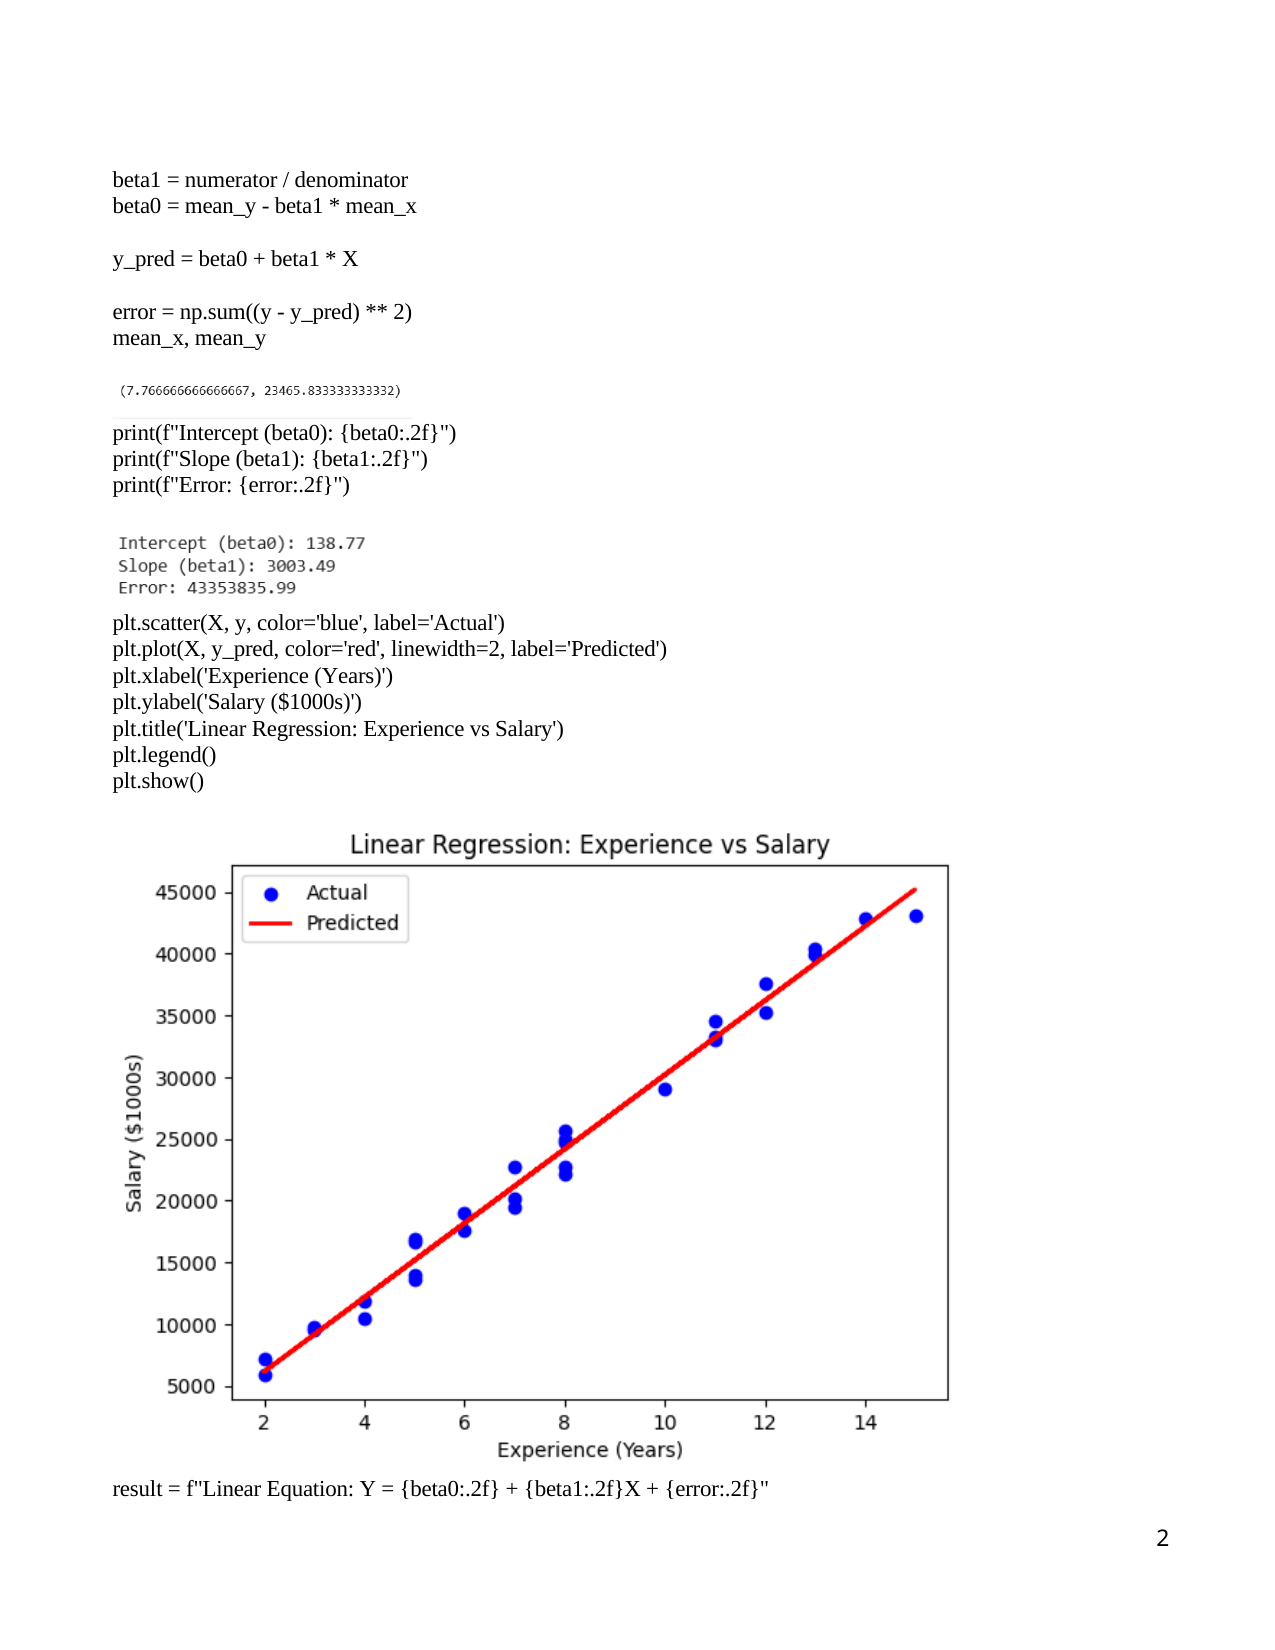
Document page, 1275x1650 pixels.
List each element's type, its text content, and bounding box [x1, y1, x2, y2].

text plt.plot(X, y_pred, color='red', linewidth=2, label='Predicted') [112, 636, 1162, 662]
text print(f"Slope (beta1): {beta1:.2f}") [112, 445, 1162, 471]
text plt.xlabel('Experience (Years)') [112, 662, 1162, 688]
text result = f"Linear Equation: Y = {beta0:.2f} + {beta1:.2f}X + {error:.2f}" [112, 1475, 1162, 1502]
text plt.legend() [112, 741, 1162, 767]
text plt.ylabel('Salary ($1000s)') [112, 688, 1162, 714]
text print(f"Intercept (beta0): {beta0:.2f}") [112, 419, 1162, 445]
picture [112, 820, 962, 1476]
text plt.scatter(X, y, color='blue', label='Actual') [112, 609, 1162, 636]
picture [112, 376, 413, 419]
text beta0 = mean_y - beta1 * mean_x [112, 192, 1162, 219]
text mean_x, mean_y [112, 324, 1162, 350]
text error = np.sum((y - y_pred) ** 2) [112, 298, 1162, 324]
text beta1 = numerator / denominator [112, 166, 1162, 192]
text print(f"Error: {error:.2f}") [112, 471, 1162, 498]
text plt.show() [112, 767, 1162, 794]
text y_pred = beta0 + beta1 * X [112, 245, 1162, 271]
text plt.title('Linear Regression: Experience vs Salary') [112, 714, 1162, 741]
picture [112, 524, 378, 610]
